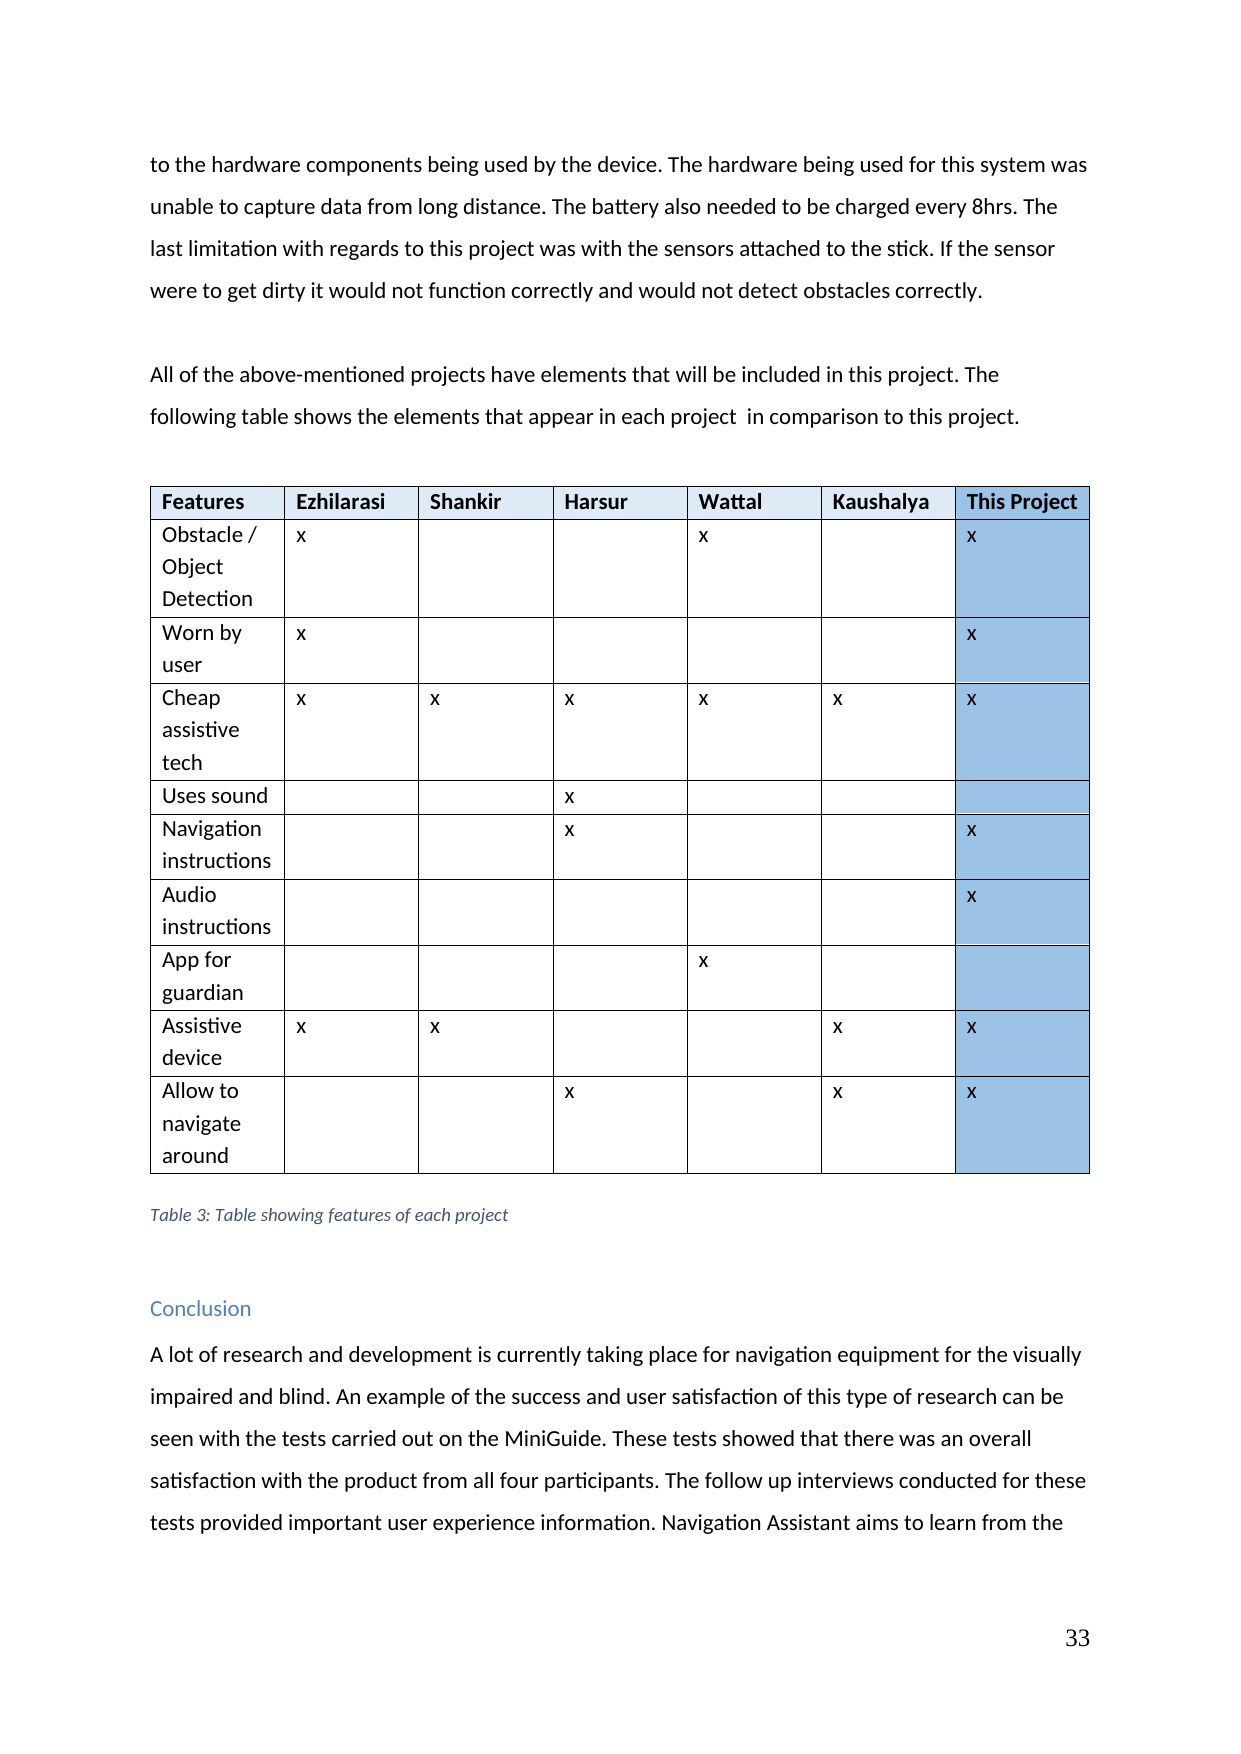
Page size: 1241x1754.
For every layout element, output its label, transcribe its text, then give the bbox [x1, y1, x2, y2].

text Conclusion [150, 1294, 1090, 1322]
table_header Harsur [554, 487, 687, 519]
table_cell [554, 618, 687, 682]
table_cell x [419, 684, 553, 780]
table_cell [688, 781, 821, 813]
table_cell [688, 1011, 821, 1076]
table_cell [554, 880, 687, 944]
table_cell x [822, 1011, 955, 1076]
table_cell [554, 1011, 687, 1076]
table_cell [956, 781, 1089, 813]
table_cell Allow to navigate around [151, 1077, 284, 1173]
table_header Features [151, 487, 284, 519]
table_cell x [688, 684, 821, 780]
table_cell x [956, 618, 1089, 682]
table_cell [822, 946, 955, 1010]
table_header Wattal [688, 487, 821, 519]
table_cell [285, 815, 418, 879]
table_cell x [554, 684, 687, 780]
table_cell x [554, 781, 687, 813]
table_cell Audio instructions [151, 880, 284, 944]
table_cell x [285, 520, 418, 617]
table_cell [419, 520, 553, 617]
table_cell [688, 880, 821, 944]
table_cell [822, 520, 955, 617]
table_header Kaushalya [822, 487, 955, 519]
table_cell Uses sound [151, 781, 284, 813]
table_cell [419, 618, 553, 682]
table_cell x [419, 1011, 553, 1076]
table_cell [822, 618, 955, 682]
table_cell [419, 880, 553, 944]
table_cell [285, 880, 418, 944]
table_cell [554, 520, 687, 617]
table_cell Obstacle / Object Detection [151, 520, 284, 617]
table_cell x [688, 946, 821, 1010]
table_cell [822, 815, 955, 879]
table_cell x [285, 1011, 418, 1076]
table_cell x [285, 684, 418, 780]
table_cell [419, 815, 553, 879]
table_cell [285, 946, 418, 1010]
table_cell Navigation instructions [151, 815, 284, 879]
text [150, 150, 1090, 304]
table_cell x [688, 520, 821, 617]
table_cell [688, 1077, 821, 1173]
table_header Shankir [419, 487, 553, 519]
table_cell [419, 946, 553, 1010]
table_cell Assistive device [151, 1011, 284, 1076]
table_cell x [956, 1077, 1089, 1173]
table_cell x [956, 880, 1089, 944]
table_cell [419, 1077, 553, 1173]
table_cell [419, 781, 553, 813]
table_cell Cheap assistive tech [151, 684, 284, 780]
table_cell x [956, 520, 1089, 617]
table_cell x [956, 815, 1089, 879]
table_cell [285, 1077, 418, 1173]
table_cell [822, 880, 955, 944]
table_cell [956, 946, 1089, 1010]
table_cell Worn by user [151, 618, 284, 682]
table_cell x [956, 1011, 1089, 1076]
table_cell x [822, 684, 955, 780]
table_cell x [554, 1077, 687, 1173]
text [150, 1341, 1090, 1536]
table_cell x [554, 815, 687, 879]
table_header Ezhilarasi [285, 487, 418, 519]
table_cell [822, 781, 955, 813]
table_cell [554, 946, 687, 1010]
table_cell x [822, 1077, 955, 1173]
table_header This Project [956, 487, 1089, 519]
table_cell [688, 618, 821, 682]
table_cell [688, 815, 821, 879]
table_cell x [956, 684, 1089, 780]
table_cell x [285, 618, 418, 682]
table_cell App for guardian [151, 946, 284, 1010]
table_cell [285, 781, 418, 813]
text All of the above-mentioned projects have elements that will be included in this project. The following table shows the elements that appear in each project in comparison to this project. [150, 360, 1090, 430]
